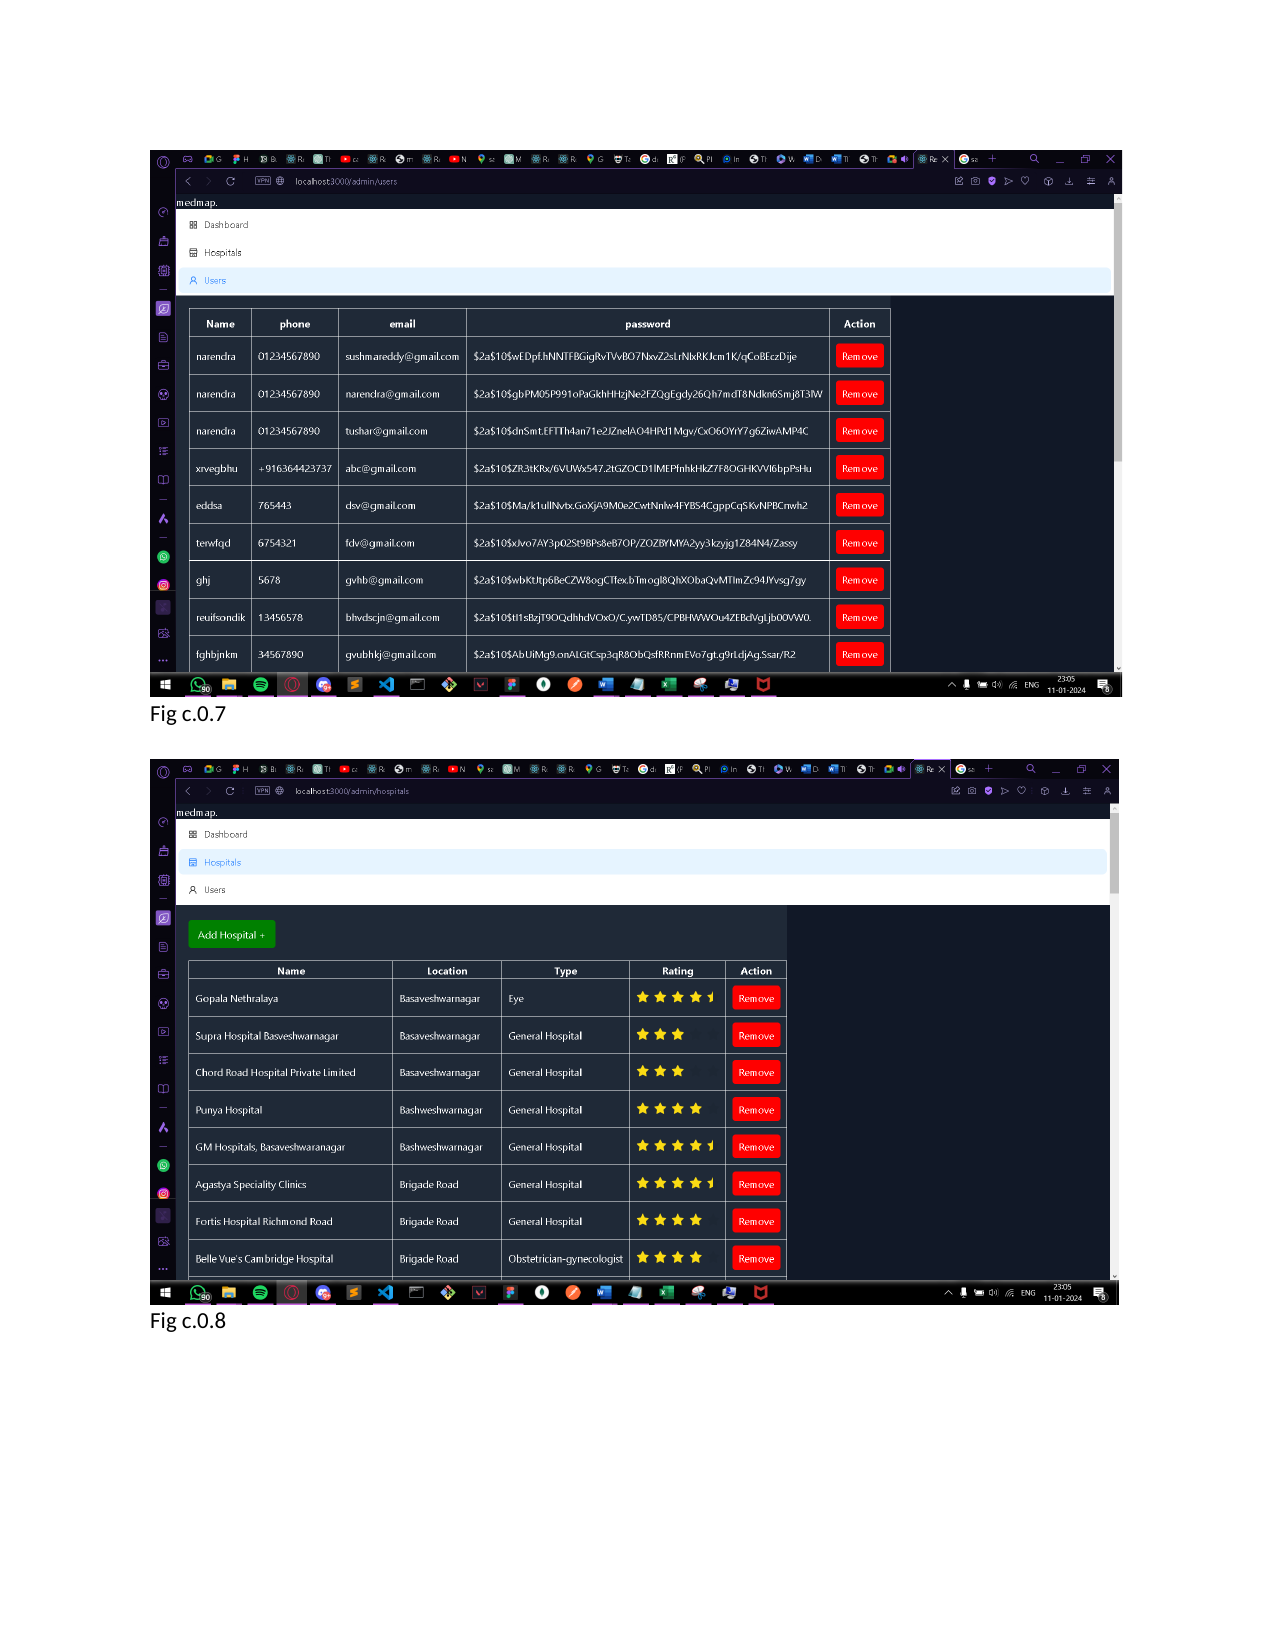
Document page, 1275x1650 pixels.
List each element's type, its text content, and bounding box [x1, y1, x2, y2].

text Fig c.0.8 [150, 1307, 1125, 1334]
text Fig c.0.7 [150, 699, 1125, 727]
picture [150, 759, 1119, 1305]
picture [150, 150, 1123, 697]
